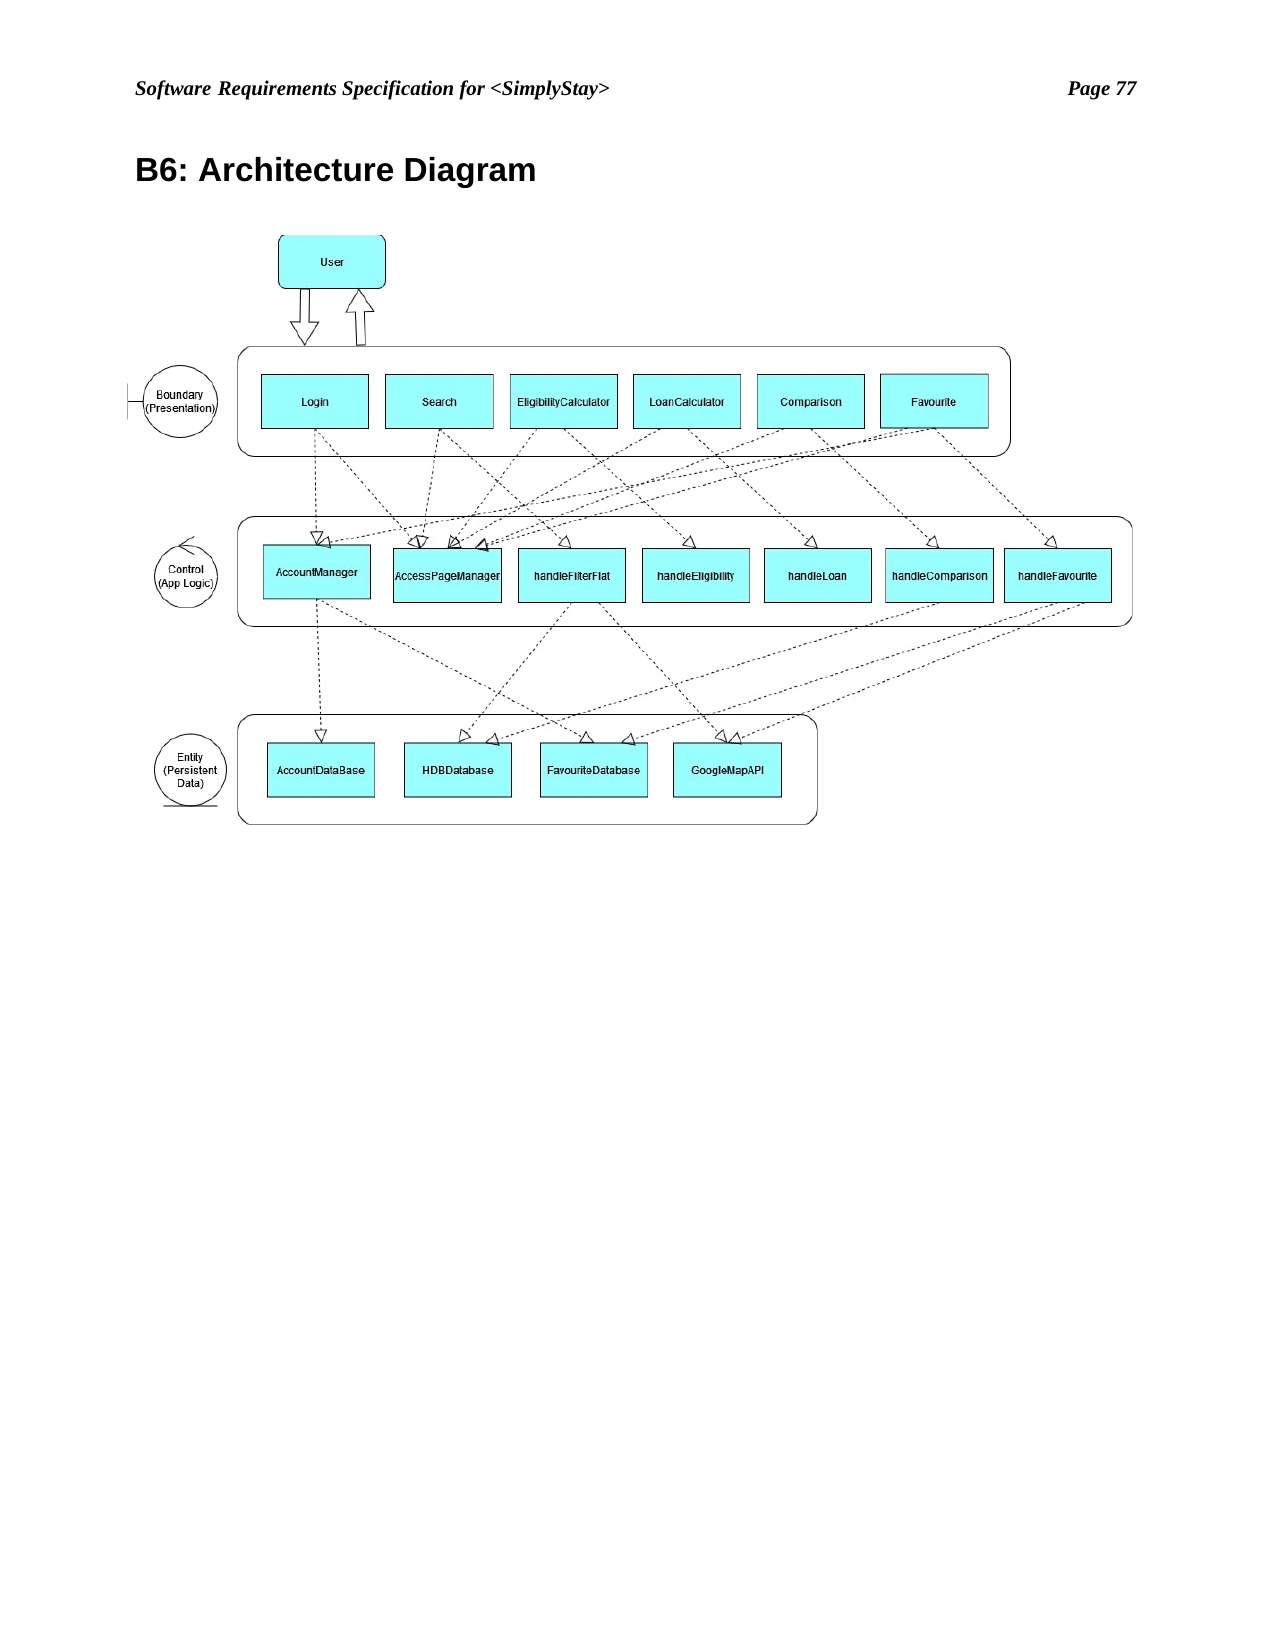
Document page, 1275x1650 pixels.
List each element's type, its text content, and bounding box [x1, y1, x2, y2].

subtitle B6: Architecture Diagram [135, 150, 1140, 188]
picture [127, 235, 1133, 825]
